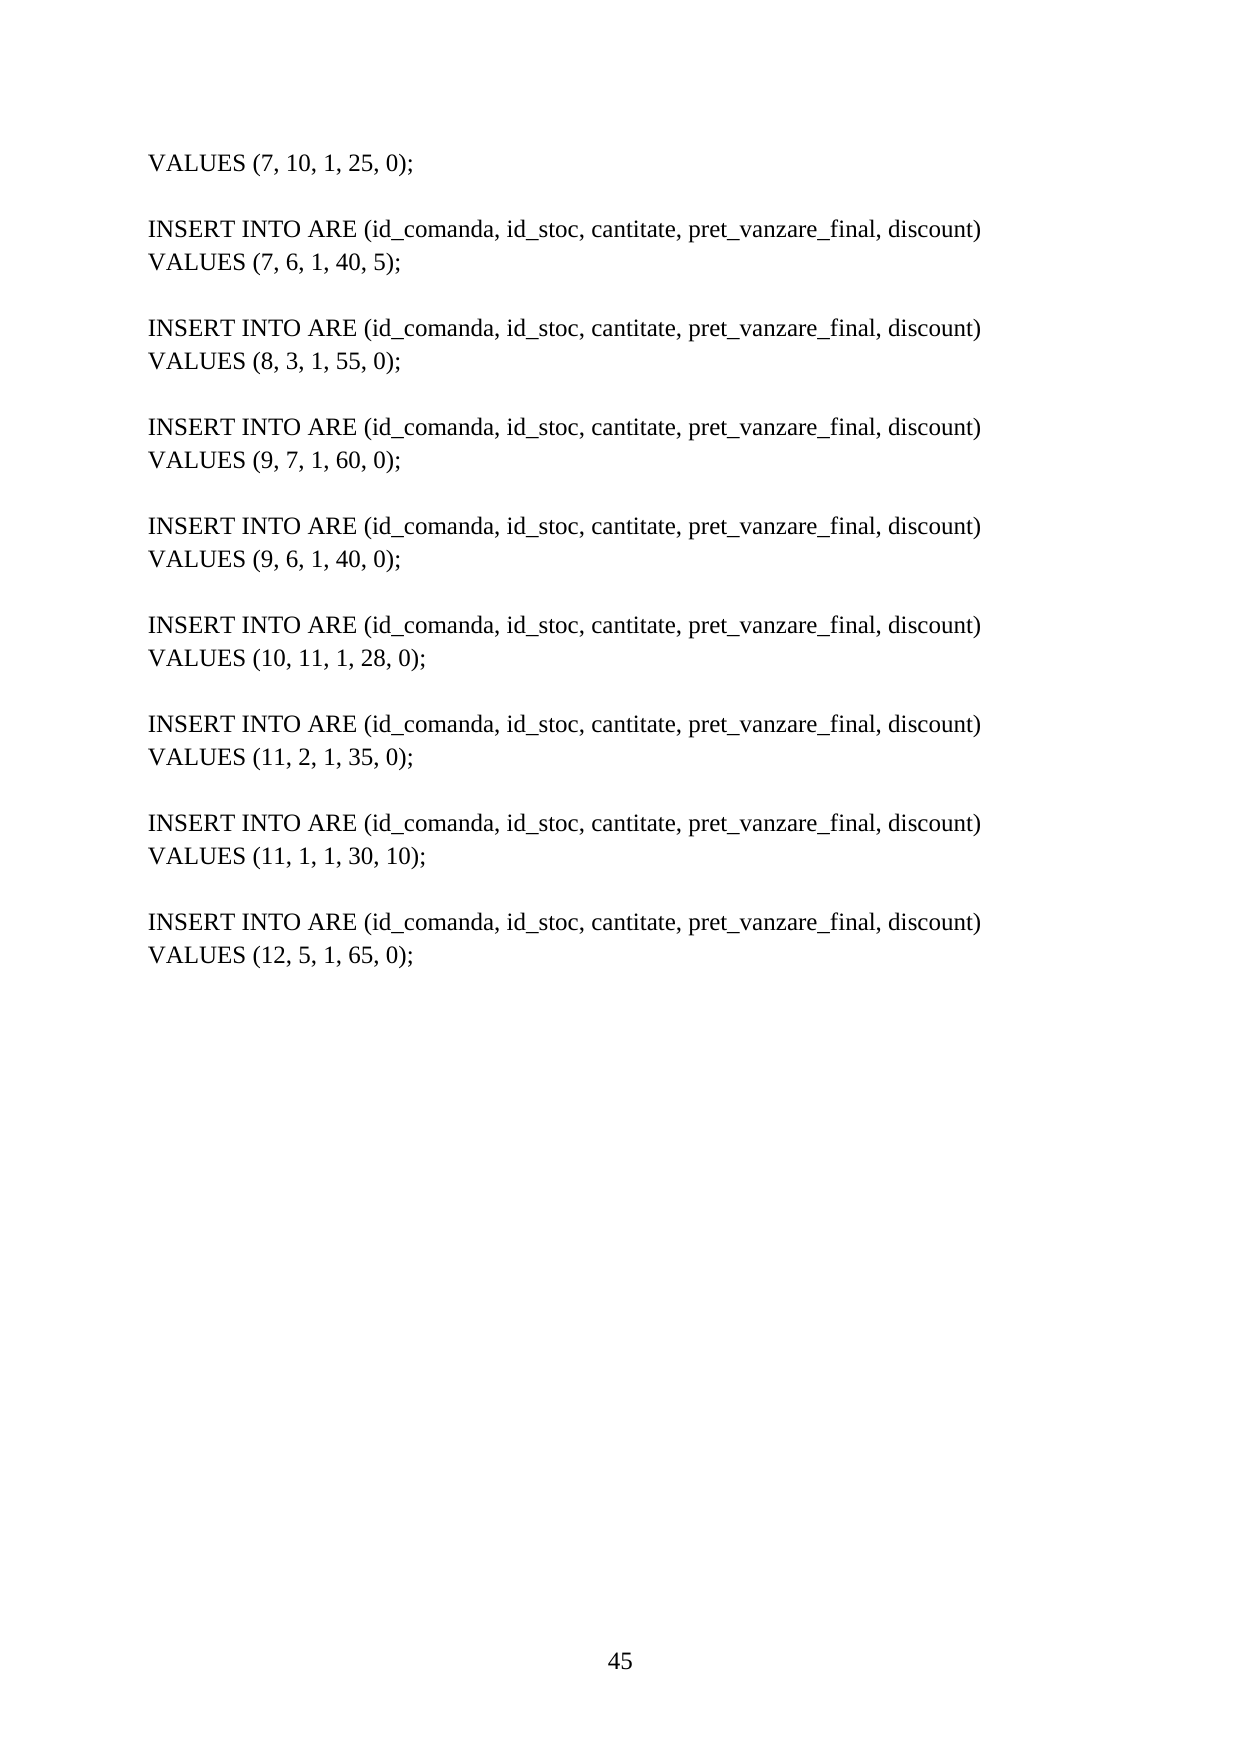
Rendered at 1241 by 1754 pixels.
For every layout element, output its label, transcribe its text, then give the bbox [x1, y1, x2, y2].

text VALUES (7, 10, 1, 25, 0); [148, 148, 1093, 176]
text INSERT INTO ARE (id_comanda, id_stoc, cantitate, pret_vanzare_final, discount) [148, 709, 1093, 738]
text VALUES (7, 6, 1, 40, 5); [148, 247, 1093, 275]
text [148, 214, 1093, 242]
text VALUES (8, 3, 1, 55, 0); [148, 346, 1093, 374]
text VALUES (9, 7, 1, 60, 0); [148, 445, 1093, 473]
text INSERT INTO ARE (id_comanda, id_stoc, cantitate, pret_vanzare_final, discount) [148, 907, 1093, 936]
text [148, 313, 1093, 341]
text VALUES (11, 1, 1, 30, 10); [148, 841, 1093, 870]
text VALUES (12, 5, 1, 65, 0); [148, 940, 1093, 969]
text INSERT INTO ARE (id_comanda, id_stoc, cantitate, pret_vanzare_final, discount) [148, 412, 1093, 441]
text INSERT INTO ARE (id_comanda, id_stoc, cantitate, pret_vanzare_final, discount) [148, 610, 1093, 639]
text VALUES (11, 2, 1, 35, 0); [148, 742, 1093, 771]
text INSERT INTO ARE (id_comanda, id_stoc, cantitate, pret_vanzare_final, discount) [148, 808, 1093, 837]
text VALUES (9, 6, 1, 40, 0); [148, 544, 1093, 573]
text VALUES (10, 11, 1, 28, 0); [148, 643, 1093, 672]
text INSERT INTO ARE (id_comanda, id_stoc, cantitate, pret_vanzare_final, discount) [148, 511, 1093, 539]
